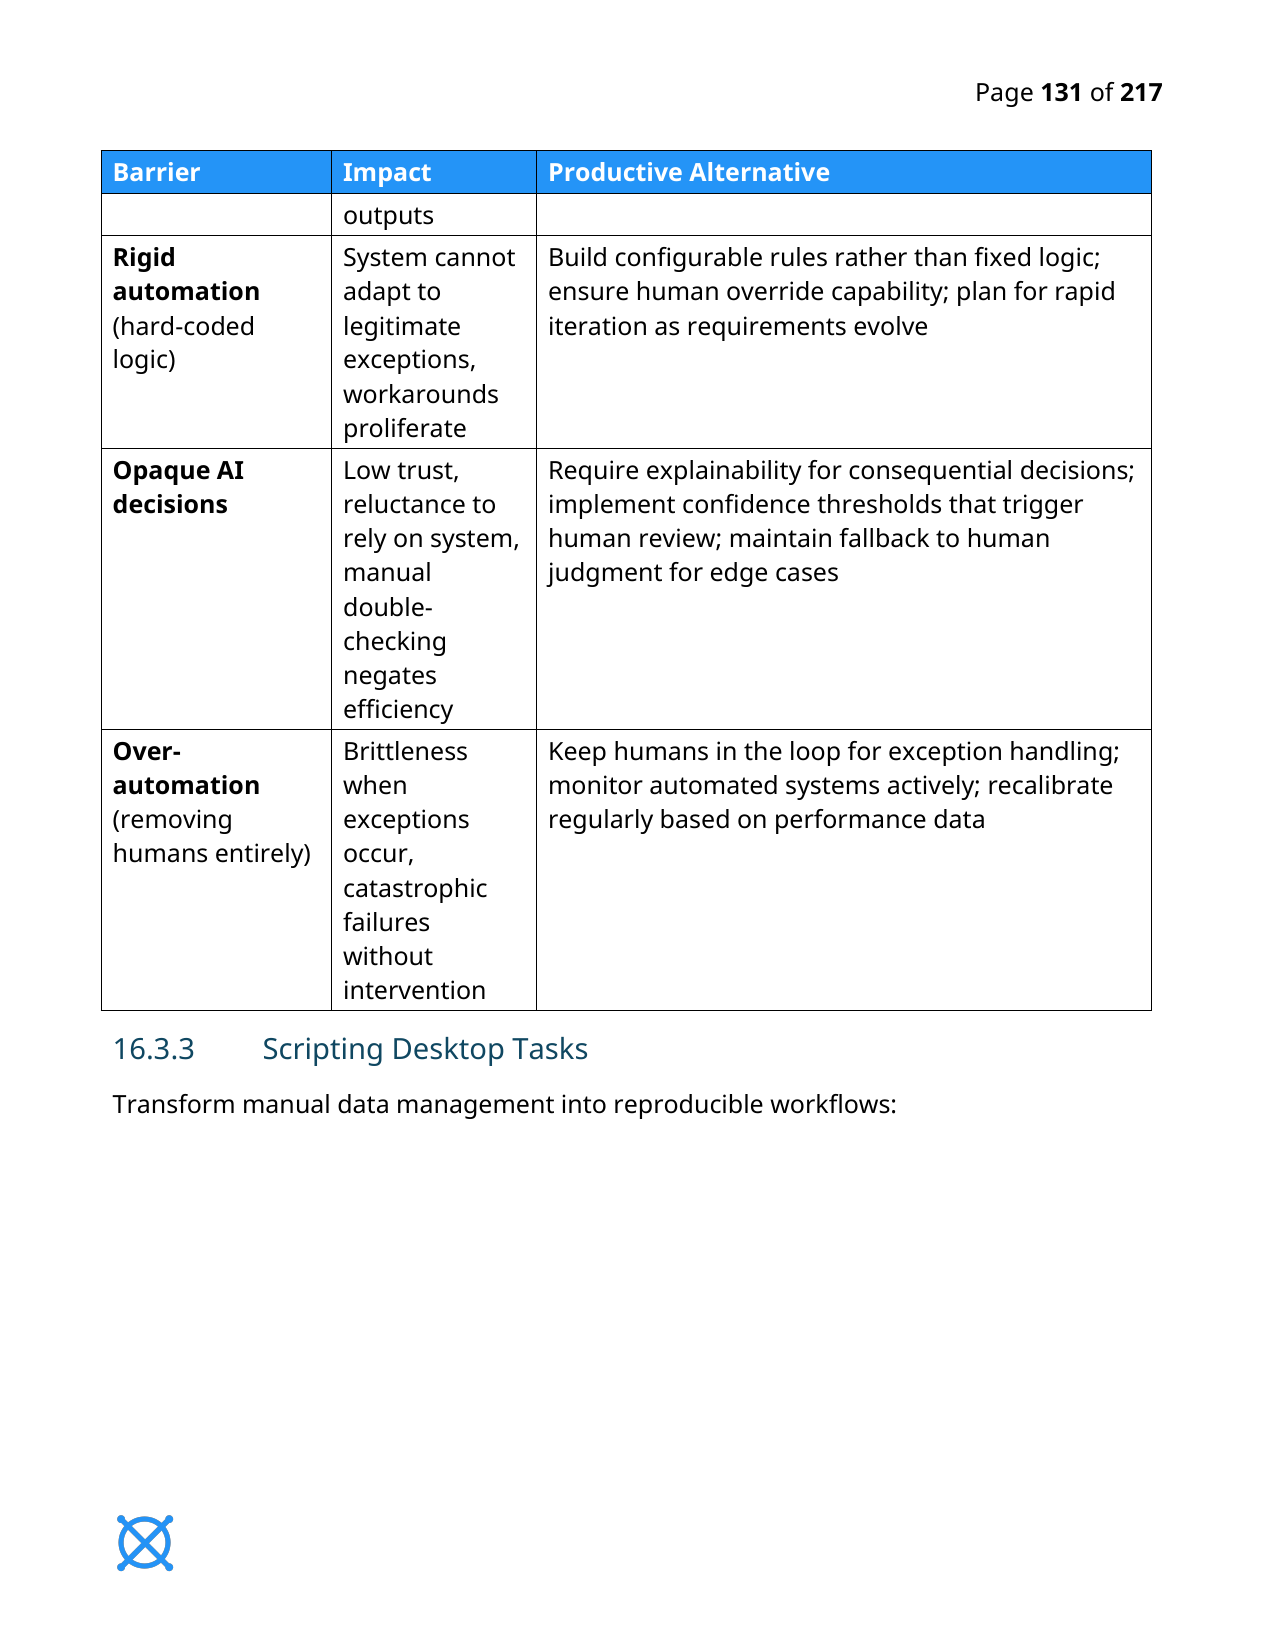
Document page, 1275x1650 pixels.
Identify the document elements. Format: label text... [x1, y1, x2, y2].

text Transform manual data management into reproducible workflows: [112, 1086, 1162, 1120]
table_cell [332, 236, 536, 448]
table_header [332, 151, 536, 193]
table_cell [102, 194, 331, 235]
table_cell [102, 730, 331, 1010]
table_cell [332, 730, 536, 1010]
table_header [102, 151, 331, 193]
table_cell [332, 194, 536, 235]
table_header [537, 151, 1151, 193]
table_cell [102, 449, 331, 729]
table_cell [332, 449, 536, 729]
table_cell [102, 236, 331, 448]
picture [112, 1511, 177, 1575]
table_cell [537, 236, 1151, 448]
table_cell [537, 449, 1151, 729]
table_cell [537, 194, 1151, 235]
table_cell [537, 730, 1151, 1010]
subtitle Scripting Desktop Tasks [112, 1028, 1162, 1068]
